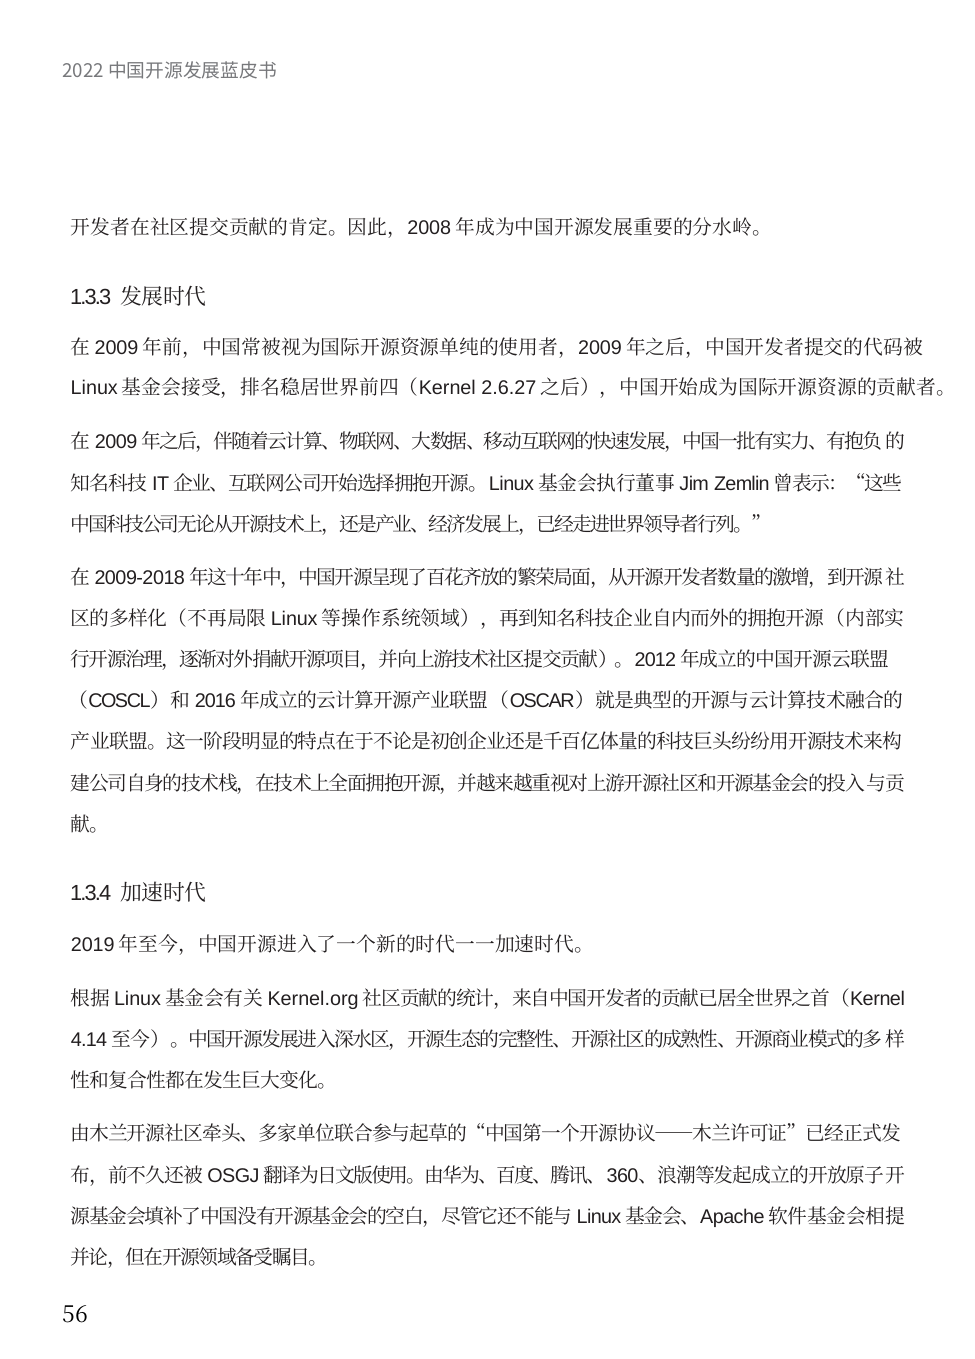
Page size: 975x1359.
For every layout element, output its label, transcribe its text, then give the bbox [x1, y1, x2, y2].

text 由木兰开源社区牵头、多家单位联合参与起草的“中国第一个开源协议——木兰许可证”已经正式发布，前不久还被OSGJ翻译为日文版使用。由华为、百度、腾讯、360、浪潮等发起成立的开放原子开源基金会填补了中国没有开源基金会的空白，尽管它还不能与Linux基金会、Apache软件基金会相提并论，但在开源领域备受瞩目。 [70, 1118, 905, 1270]
subtitle 发展时代 [70, 279, 950, 311]
text （COSCL）和2016年成立的云计算开源产业联盟（OSCAR）就是典型的开源与云计算技术融合的产业联盟。这一阶段明显的特点在于不论是初创企业还是千百亿体量的科技巨头纷纷用开源技术来构建公司自身的技术栈，在技术上全面拥抱开源，并越来越重视对上游开源社区和开源基金会的投入与贡献。 [68, 685, 905, 837]
subtitle 加速时代 [70, 876, 950, 907]
text 开发者在社区提交贡献的肯定。因此，2008年成为中国开源发展重要的分水岭。 [71, 212, 950, 240]
text 2019年至今，中国开源进入了一个新的时代一一加速时代。 [71, 928, 950, 957]
text 在2009-2018年这十年中，中国开源呈现了百花齐放的繁荣局面，从开源开发者数量的激增，到开源社区的多样化（不再局限Linux等操作系统领域），再到知名科技企业自内而外的拥抱开源（内部实行开源治理，逐渐对外捐献开源项目，并向上游技术社区提交贡献）。2012年成立的中国开源云联盟 [71, 561, 905, 672]
text Linux基金会接受，排名稳居世界前四（Kernel 2.6.27之后），中国开始成为国际开源资源的贡献者。 [70, 371, 950, 400]
text 在2009年之后，伴随着云计算、物联网、大数据、移动互联网的快速发展，中国一批有实力、有抱负的知名科技IT企业、互联网公司开始选择拥抱开源。Linux基金会执行董事Jim Zemlin曾表示：“这些中国科技公司无论从开源技术上，还是产业、经济发展上，已经走进世界领导者行列。” [70, 426, 905, 537]
text 根据Linux基金会有关Kernel.org社区贡献的统计，来自中国开发者的贡献已居全世界之首（Kernel 4.14至今）。中国开源发展进入深水区，开源生态的完整性、开源社区的成熟性、开源商业模式的多样性和复合性都在发生巨大变化。 [71, 983, 905, 1093]
text 在2009年前，中国常被视为国际开源资源单纯的使用者，2009年之后，中国开发者提交的代码被 [71, 332, 950, 360]
